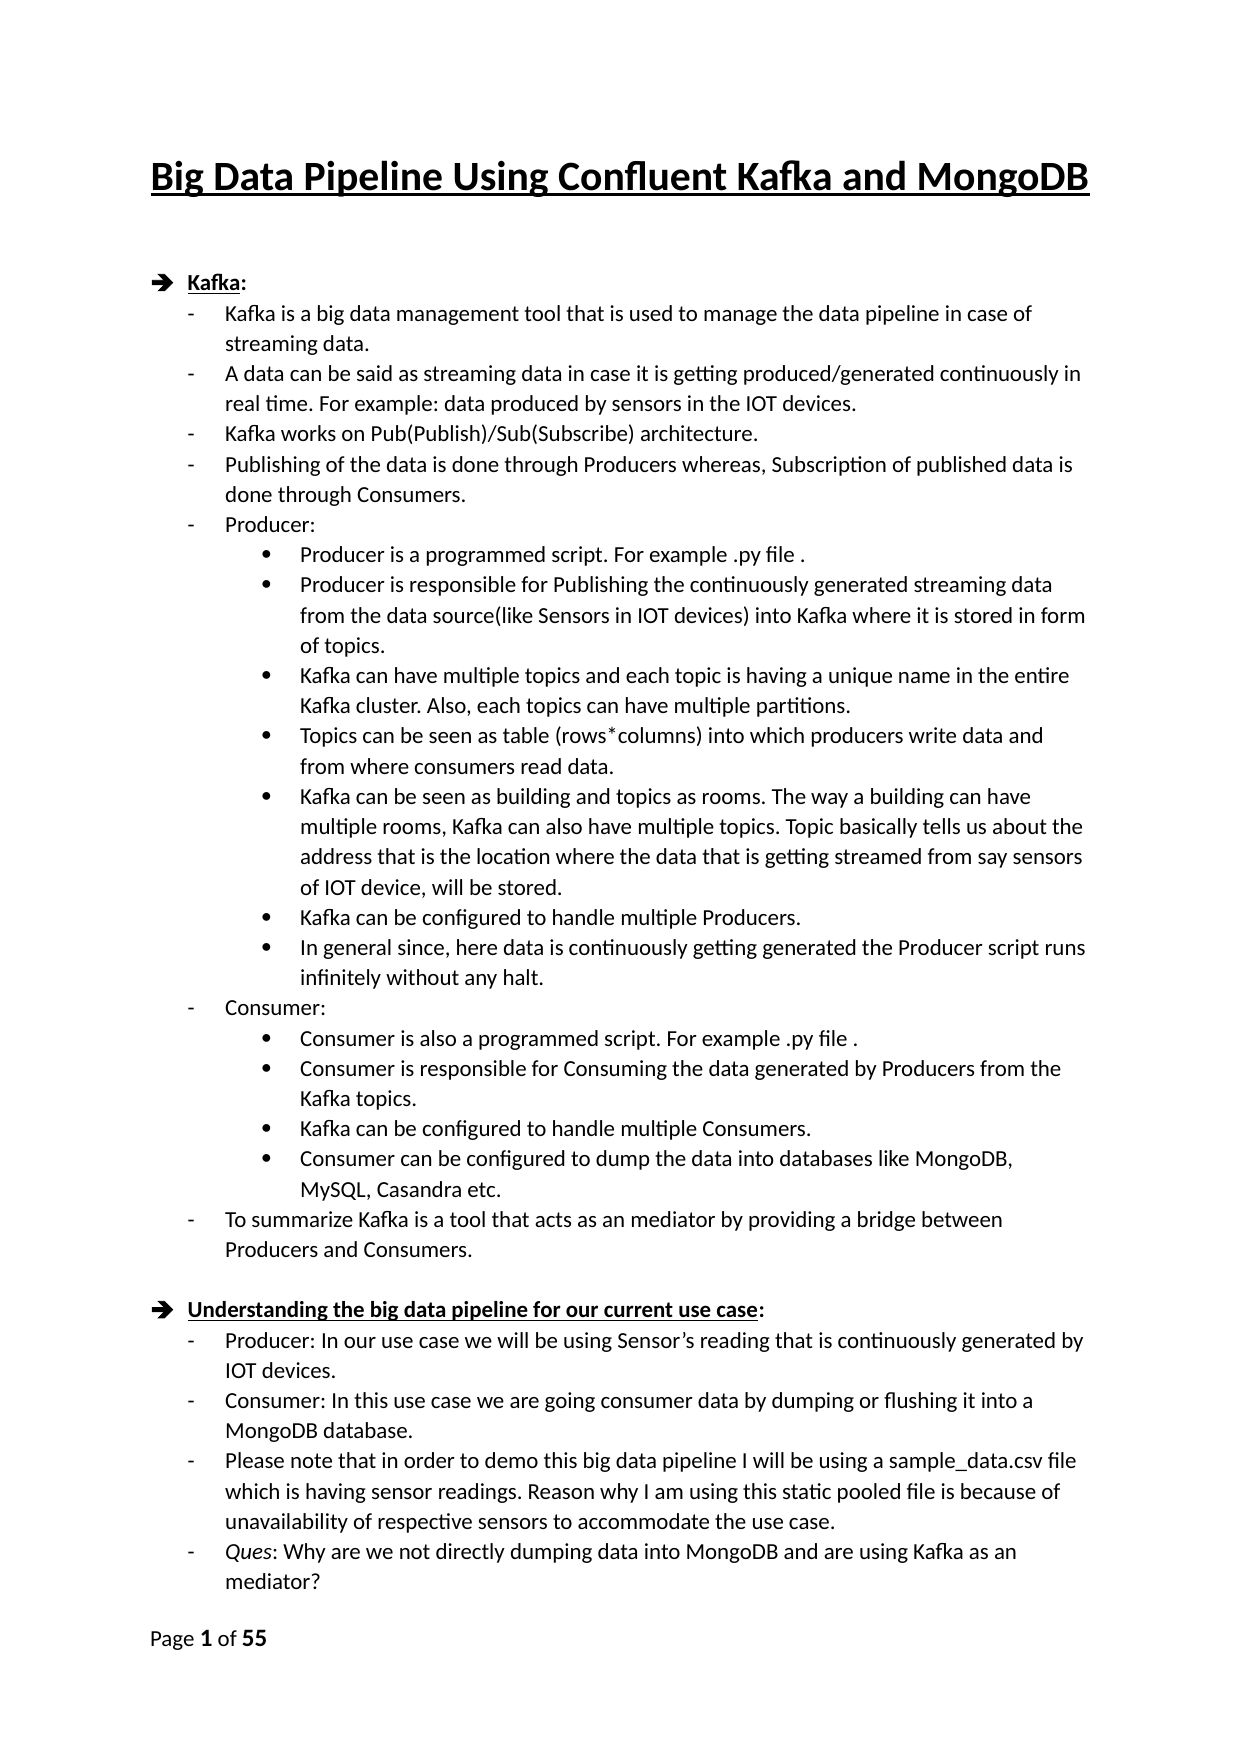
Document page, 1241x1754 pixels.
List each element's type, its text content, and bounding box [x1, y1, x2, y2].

list Producer is responsible for Publishing the continuously generated streaming data from the data source(like Sensors in IOT devices) into Kafka where it is stored in form of topics. [262, 571, 1090, 659]
list In general since, here data is continuously getting generated the Producer script runs infinitely without any halt. [262, 933, 1090, 991]
list Kafka works on Pub(Publish)/Sub(Subscribe) architecture. [187, 419, 1090, 447]
list Consumer: [187, 993, 1090, 1021]
list Consumer can be configured to dump the data into databases like MongoDB, MySQL, Casandra etc. [262, 1144, 1090, 1203]
list Consumer is also a programmed script. For example .py file . [262, 1024, 1090, 1052]
list To summarize Kafka is a tool that acts as an mediator by providing a bridge between Producers and Consumers. [187, 1205, 1090, 1263]
list Ques: Why are we not directly dumping data into MongoDB and are using Kafka as an mediator? [187, 1537, 1090, 1595]
list Consumer: In this use case we are going consumer data by dumping or flushing it into a MongoDB database. [187, 1386, 1090, 1444]
list Topics can be seen as table (rows*columns) into which producers write data and from where consumers read data. [262, 722, 1090, 780]
list Kafka can be configured to handle multiple Producers. [262, 903, 1090, 931]
list Kafka can be configured to handle multiple Consumers. [262, 1114, 1090, 1142]
list Please note that in order to demo this big data pipeline I will be using a sample_data.csv file which is having sensor readings. Reason why I am using this static pooled file is because of unavailability of respective sensors to accommodate the use case. [187, 1447, 1090, 1535]
text Big Data Pipeline Using Confluent Kafka and MongoDB [150, 150, 1090, 193]
list Kafka can be seen as building and topics as rooms. The way a building can have multiple rooms, Kafka can also have multiple topics. Topic basically tells us about the address that is the location where the data that is getting streamed from say sensors of IOT device, will be stored. [262, 782, 1090, 901]
list Publishing of the data is done through Producers whereas, Subscription of published data is done through Consumers. [187, 450, 1090, 508]
list A data can be said as streaming data in case it is getting produced/generated continuously in real time. For example: data produced by sensors in the IOT devices. [187, 359, 1090, 417]
list Kafka can have multiple topics and each topic is having a unique name in the entire Kafka cluster. Also, each topics can have multiple partitions. [262, 661, 1090, 719]
list Understanding the big data pipeline for our current use case: [150, 1296, 1090, 1323]
list Kafka is a big data management tool that is used to manage the data pipeline in case of streaming data. [187, 299, 1090, 357]
list Producer is a programmed script. For example .py file . [262, 540, 1090, 568]
list Consumer is responsible for Consuming the data generated by Producers from the Kafka topics. [262, 1054, 1090, 1112]
list Kafka: [150, 268, 1090, 296]
list Producer: [187, 510, 1090, 538]
list Producer: In our use case we will be using Sensor’s reading that is continuously generated by IOT devices. [187, 1326, 1090, 1384]
